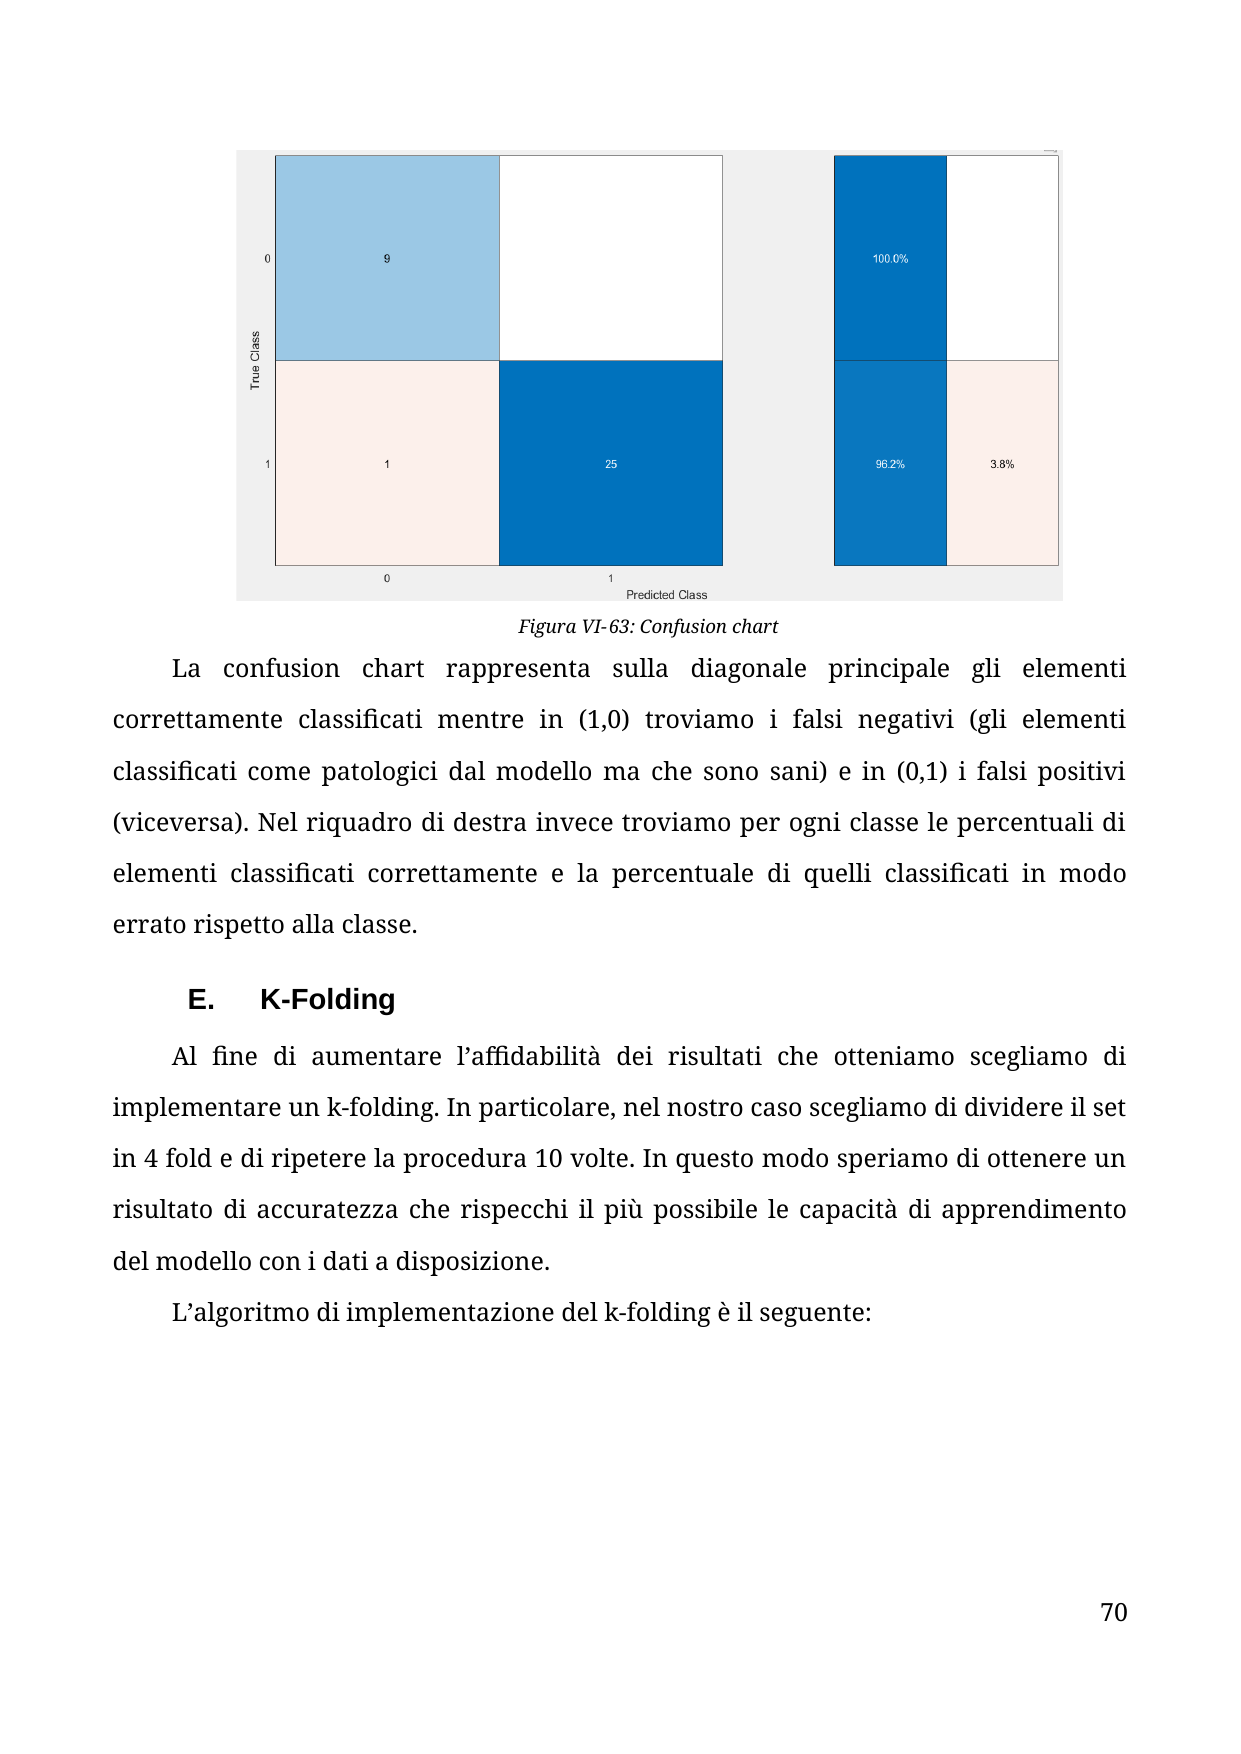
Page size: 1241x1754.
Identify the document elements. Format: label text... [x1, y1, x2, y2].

subtitle K-Folding [187, 982, 1128, 1016]
text La confusion chart rappresenta sulla diagonale principale gli elementi correttamente classificati mentre in (1,0) troviamo i falsi negativi (gli elementi classificati come patologici dal modello ma che sono sani) e in (0,1) i falsi positivi (viceversa). Nel riquadro di destra invece troviamo per ogni classe le percentuali di elementi classificati correttamente e la percentuale di quelli classificati in modo errato rispetto alla classe. [112, 651, 1128, 940]
text Al fine di aumentare l’affidabilità dei risultati che otteniamo scegliamo di implementare un k-folding. In particolare, nel nostro caso scegliamo di dividere il set in 4 fold e di ripetere la procedura 10 volte. In questo modo speriamo di ottenere un risultato di accuratezza che rispecchi il più possibile le capacità di apprendimento del modello con i dati a disposizione. [112, 1039, 1128, 1277]
text L’algoritmo di implementazione del k-folding è il seguente: [112, 1294, 1128, 1328]
picture [236, 150, 1063, 601]
